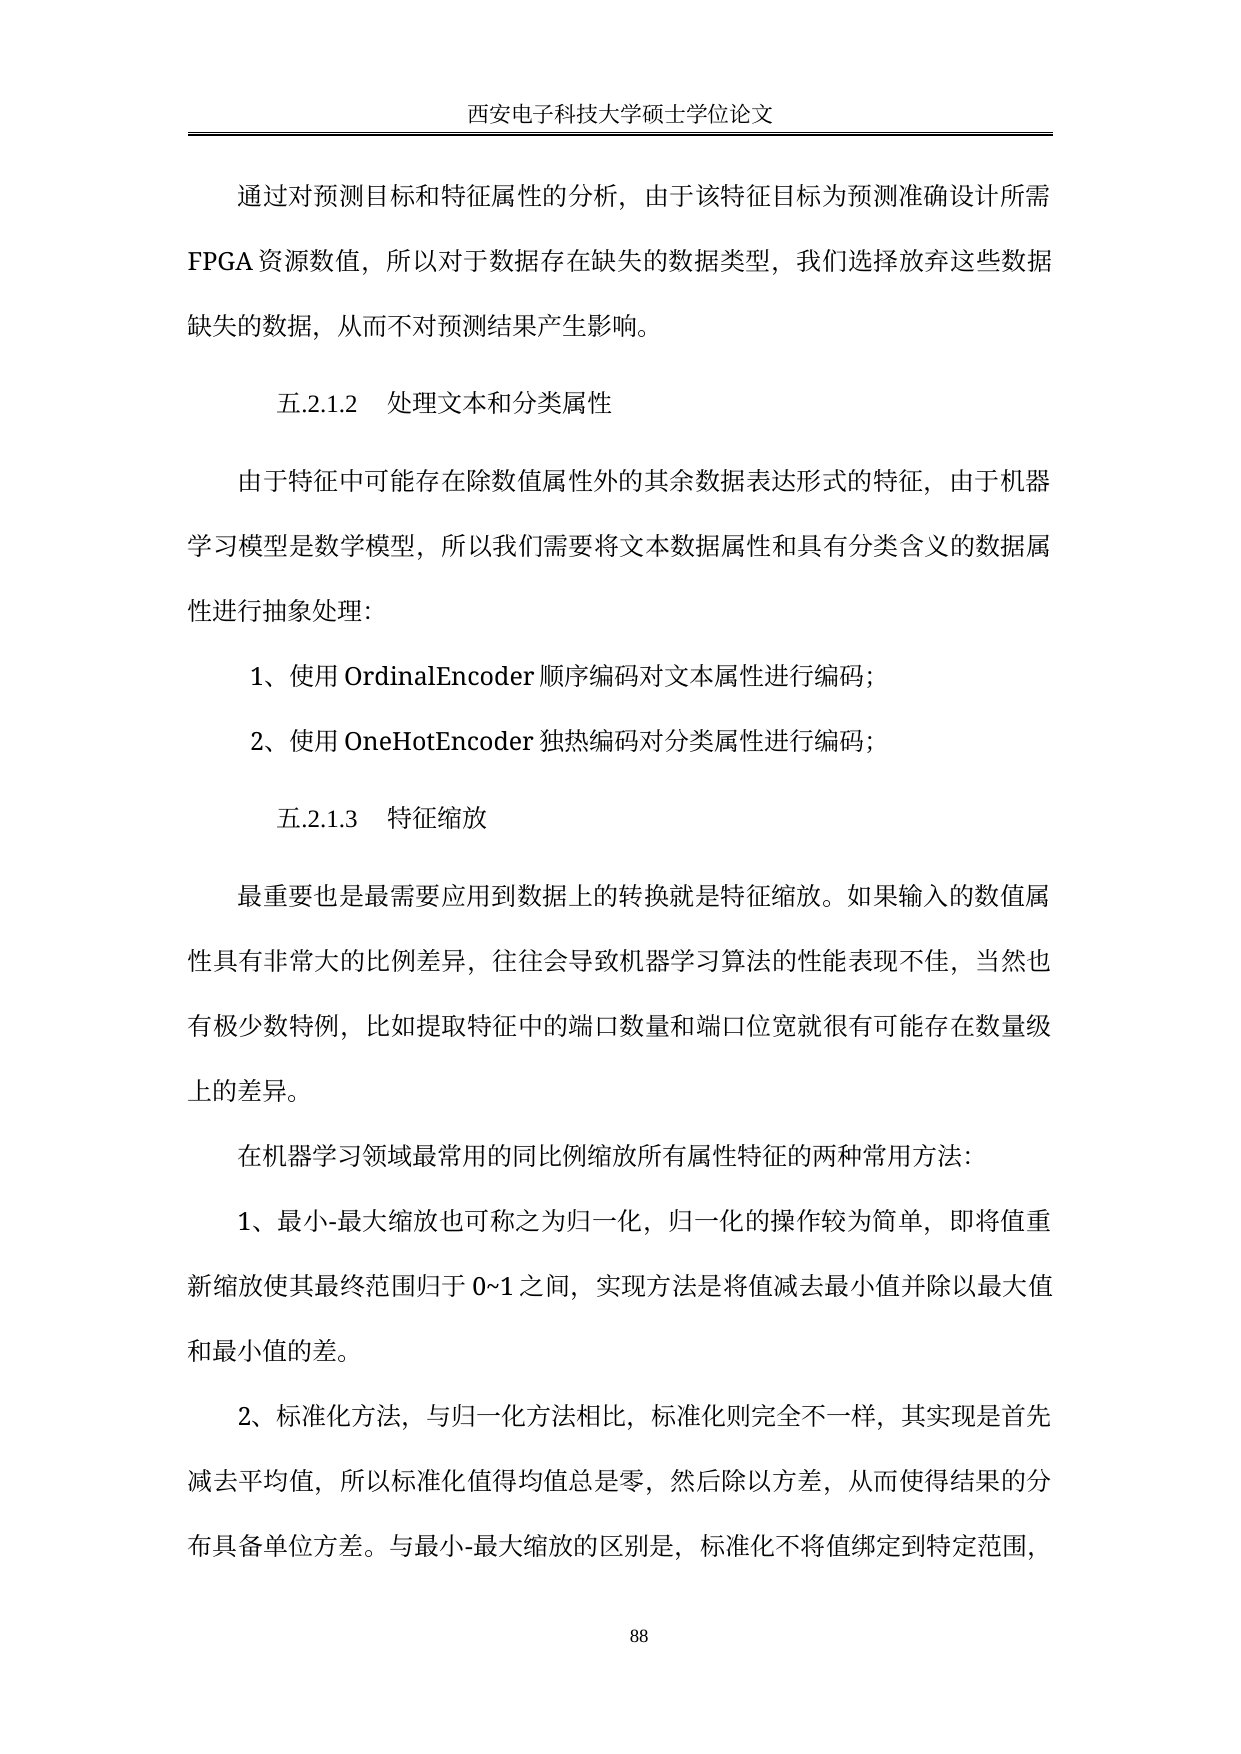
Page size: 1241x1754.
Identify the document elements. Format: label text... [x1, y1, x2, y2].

text 通过对预测目标和特征属性的分析，由于该特征目标为预测准确设计所需FPGA资源数值，所以对于数据存在缺失的数据类型，我们选择放弃这些数据缺失的数据，从而不对预测结果产生影响。 [187, 162, 1053, 357]
list 使用OrdinalEncoder顺序编码对文本属性进行编码； [250, 642, 1053, 707]
list 使用OneHotEncoder独热编码对分类属性进行编码； [250, 707, 1053, 772]
text 最重要也是最需要应用到数据上的转换就是特征缩放。如果输入的数值属性具有非常大的比例差异，往往会导致机器学习算法的性能表现不佳，当然也有极少数特例，比如提取特征中的端口数量和端口位宽就很有可能存在数量级上的差异。 [187, 862, 1053, 1122]
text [187, 1382, 1053, 1577]
subtitle 处理文本和分类属性 [276, 369, 1053, 434]
subtitle 特征缩放 [276, 784, 1053, 849]
text 在机器学习领域最常用的同比例缩放所有属性特征的两种常用方法： [187, 1122, 1053, 1187]
text 1、最小-最大缩放也可称之为归一化，归一化的操作较为简单，即将值重新缩放使其最终范围归于0~1之间，实现方法是将值减去最小值并除以最大值和最小值的差。 [187, 1187, 1053, 1382]
text 由于特征中可能存在除数值属性外的其余数据表达形式的特征，由于机器学习模型是数学模型，所以我们需要将文本数据属性和具有分类含义的数据属性进行抽象处理： [187, 447, 1053, 642]
